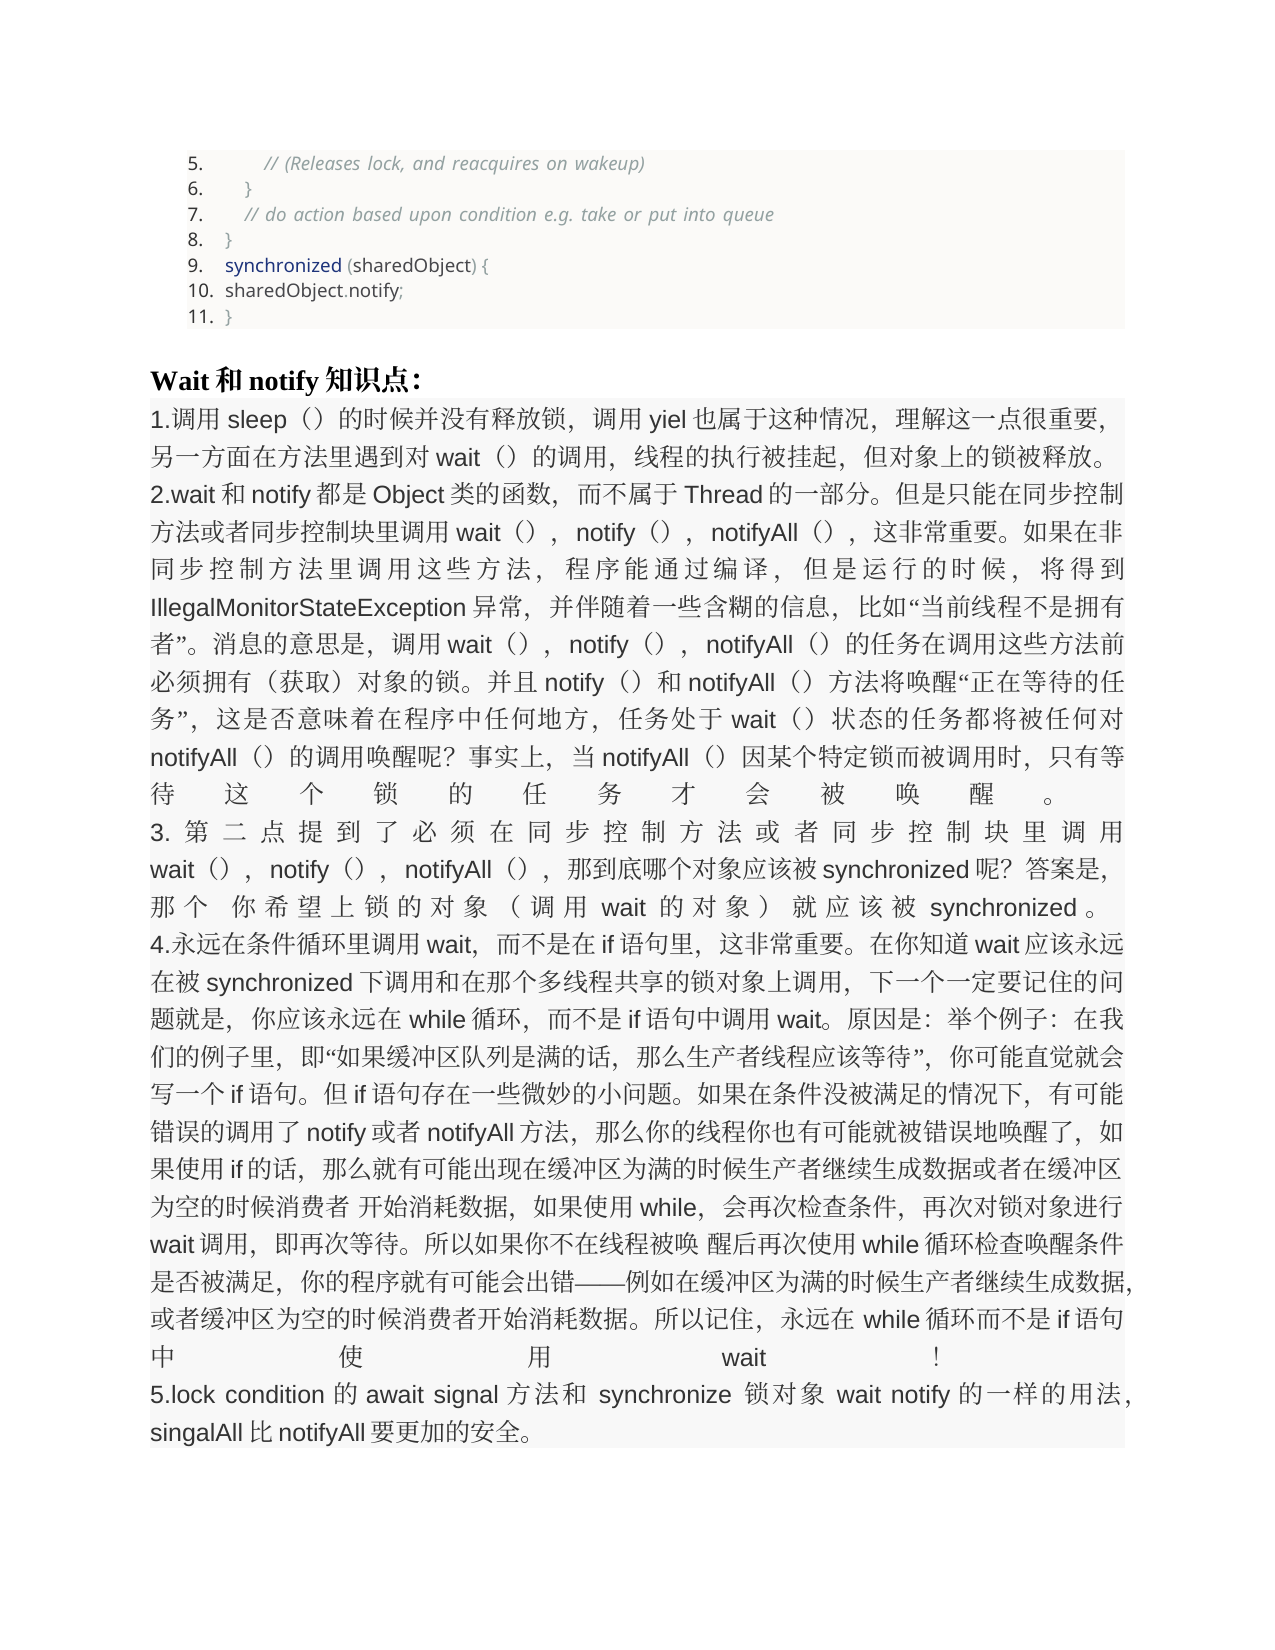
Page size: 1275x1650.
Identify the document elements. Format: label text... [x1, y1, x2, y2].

list } [187, 303, 1125, 329]
list // (Releases lock, and reacquires on wakeup) [187, 150, 1125, 176]
text 1.调用sleep（）的时候并没有释放锁，调用yiel也属于这种情况，理解这一点很重要，另一方面在方法里遇到对wait（）的调用，线程的执行被挂起，但对象上的锁被释放。 2.wait和notify都是Object类的函数，而不属于Thread的一部分。但是只能在同步控制方法或者同步控制块里调用wait（），notify（），notifyAll（），这非常重要。如果在非同步控制方法里调用这些方法，程序能通过编译，但是运行的时候，将得到IllegalMonitorStateException异常，并伴随着一些含糊的信息，比如“当前线程不是拥有者”。消息的意思是，调用wait（），notify（），notifyAll（）的任务在调用这些方法前必须拥有（获取）对象的锁。并且notify（）和notifyAll（）方法将唤醒“正在等待的任务”，这是否意味着在程序中任何地方，任务处于wait（）状态的任务都将被任何对notifyAll（）的调用唤醒呢？事实上，当notifyAll（）因某个特定锁而被调用时，只有等待这个锁的任务才会被唤醒。 3.第二点提到了必须在同步控制方法或者同步控制块里调用wait（），notify（），notifyAll（），那到底哪个对象应该被synchronized呢？答案是，那个 你希望上锁的对象（调用wait的对象）就应该被synchronized。 4.永远在条件循环里调用wait，而不是在if语句里，这非常重要。在你知道wait应该永远在被synchronized下调用和在那个多线程共享的锁对象上调用，下一个一定要记住的问题就是，你应该永远在 while循环，而不是if语句中调用wait。原因是：举个例子：在我们的例子里，即“如果缓冲区队列是满的话，那么生产者线程应该等待”，你可能直觉就会写一个if语句。但if语句存在一些微妙的小问题。如果在条件没被满足的情况下，有可能错误的调用了notify或者notifyAll方法，那么你的线程你也有可能就被错误地唤醒了，如果使用if的话，那么就有可能出现在缓冲区为满的时候生产者继续生成数据或者在缓冲区为空的时候消费者 开始消耗数据，如果使用while，会再次检查条件，再次对锁对象进行wait调用，即再次等待。所以如果你不在线程被唤 醒后再次使用while循环检查唤醒条件是否被满足，你的程序就有可能会出错——例如在缓冲区为满的时候生产者继续生成数据，或者缓冲区为空的时候消费者开始消耗数据。所以记住，永远在while循环而不是if语句中使用wait！ 5.lock condition的await signal方法和 synchronize 锁对象 wait notify的一样的用法，singalAll比notifyAll要更加的安全。 [150, 398, 1125, 1448]
list } [187, 227, 1125, 252]
text Wait和notify知识点： [150, 358, 1125, 398]
list synchronized (sharedObject) { [187, 252, 1125, 278]
list // do action based upon condition e.g. take or put into queue [187, 201, 1125, 227]
list } [187, 176, 1125, 201]
list sharedObject.notify; [187, 278, 1125, 303]
